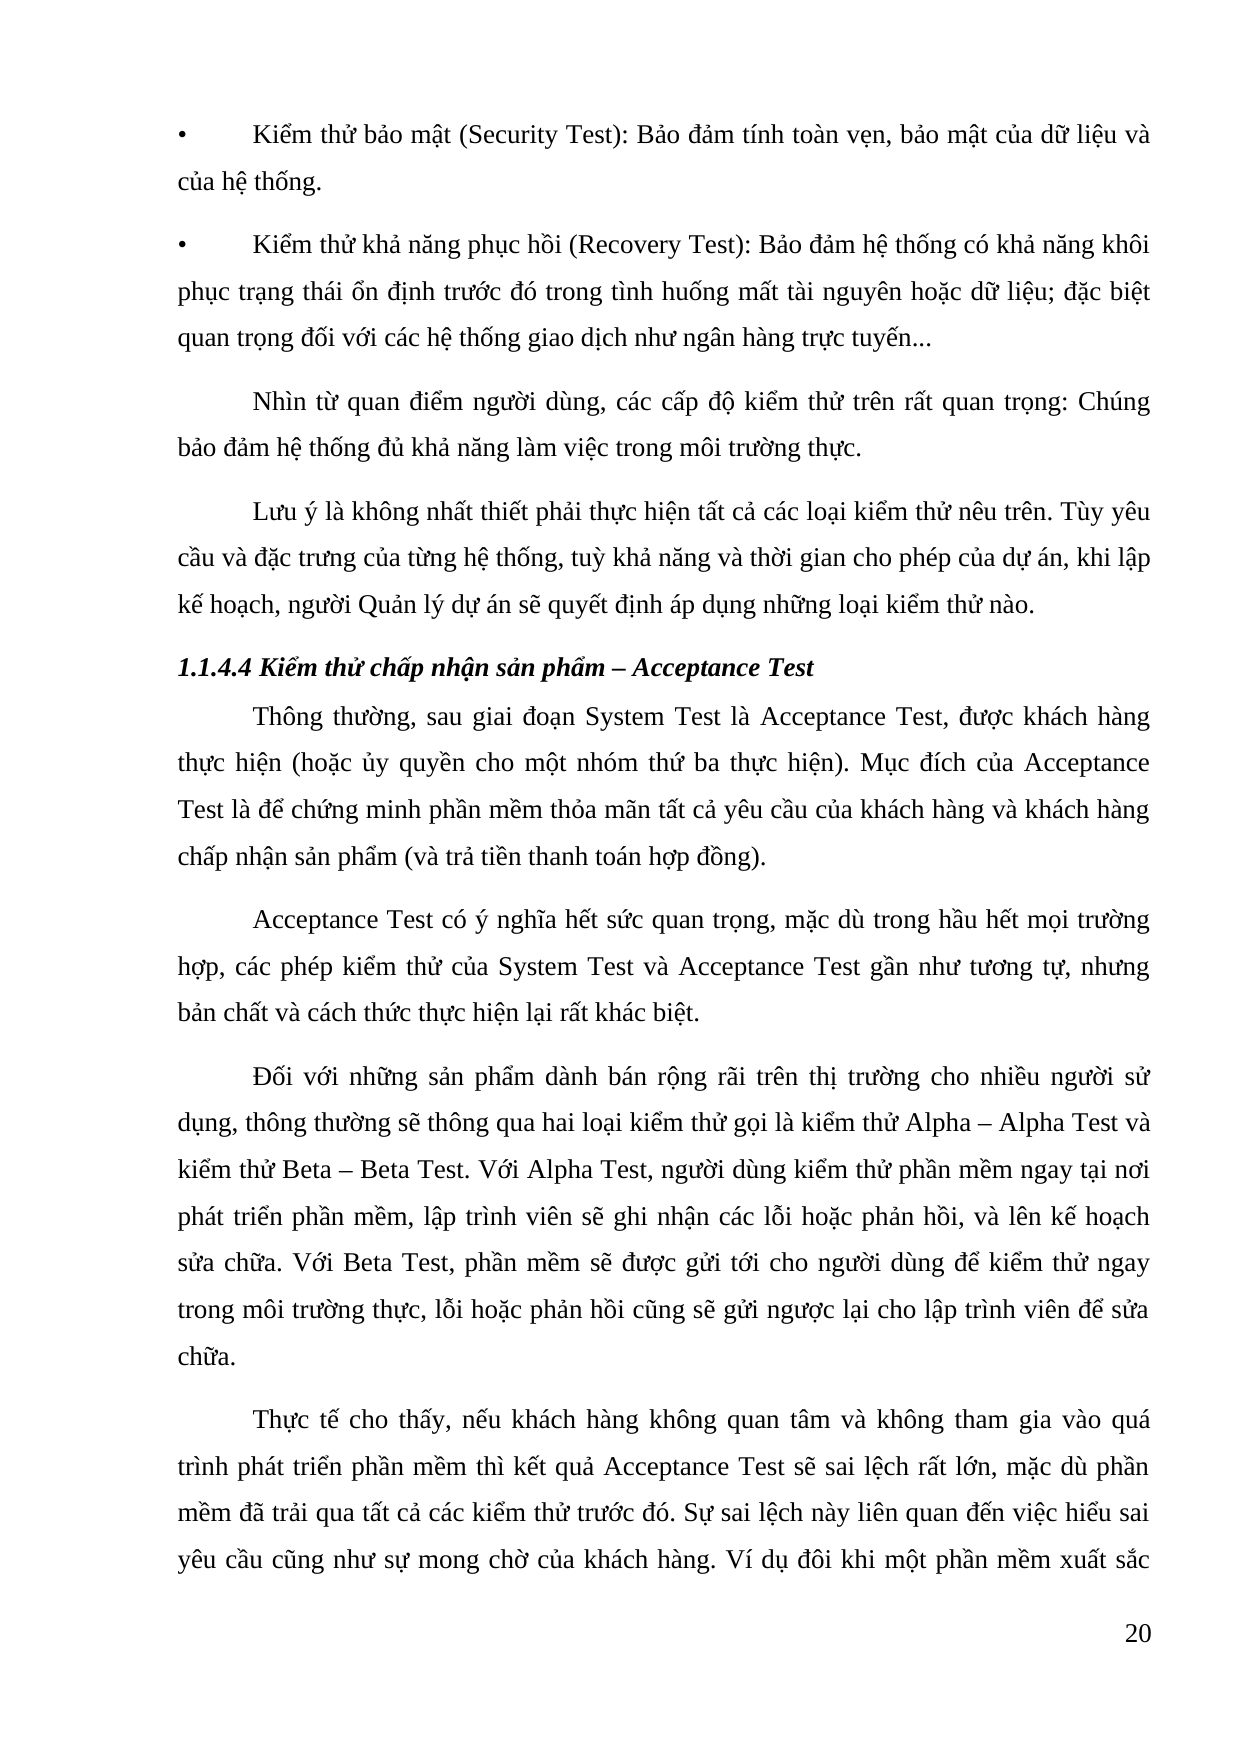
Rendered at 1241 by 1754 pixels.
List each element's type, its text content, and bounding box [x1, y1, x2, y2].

text Acceptance Test có ý nghĩa hết sức quan trọng, mặc dù trong hầu hết mọi trường hợp, các phép kiểm thử của System Test và Acceptance Test gần như tương tự, nhưng bản chất và cách thức thực hiện lại rất khác biệt. [177, 903, 1152, 1027]
text Đối với những sản phẩm dành bán rộng rãi trên thị trường cho nhiều người sử dụng, thông thường sẽ thông qua hai loại kiểm thử gọi là kiểm thử Alpha – Alpha Test và kiểm thử Beta – Beta Test. Với Alpha Test, người dùng kiểm thử phần mềm ngay tại nơi phát triển phần mềm, lập trình viên sẽ ghi nhận các lỗi hoặc phản hồi, và lên kế hoạch sửa chữa. Với Beta Test, phần mềm sẽ được gửi tới cho người dùng để kiểm thử ngay trong môi trường thực, lỗi hoặc phản hồi cũng sẽ gửi ngược lại cho lập trình viên để sửa chữa. [177, 1060, 1152, 1371]
text • Kiểm thử khả năng phục hồi (Recovery Test): Bảo đảm hệ thống có khả năng khôi phục trạng thái ổn định trước đó trong tình huống mất tài nguyên hoặc dữ liệu; đặc biệt quan trọng đối với các hệ thống giao dịch như ngân hàng trực tuyến... [177, 228, 1152, 353]
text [177, 1403, 1152, 1574]
text Lưu ý là không nhất thiết phải thực hiện tất cả các loại kiểm thử nêu trên. Tùy yêu cầu và đặc trưng của từng hệ thống, tuỳ khả năng và thời gian cho phép của dự án, khi lập kế hoạch, người Quản lý dự án sẽ quyết định áp dụng những loại kiểm thử nào. [177, 495, 1152, 619]
text Nhìn từ quan điểm người dùng, các cấp độ kiểm thử trên rất quan trọng: Chúng bảo đảm hệ thống đủ khả năng làm việc trong môi trường thực. [177, 385, 1152, 463]
subtitle 1.1.4.4 Kiểm thử chấp nhận sản phẩm – Acceptance Test [177, 651, 1152, 683]
text • Kiểm thử bảo mật (Security Test): Bảo đảm tính toàn vẹn, bảo mật của dữ liệu và của hệ thống. [177, 118, 1152, 196]
text Thông thường, sau giai đoạn System Test là Acceptance Test, được khách hàng thực hiện (hoặc ủy quyền cho một nhóm thứ ba thực hiện). Mục đích của Acceptance Test là để chứng minh phần mềm thỏa mãn tất cả yêu cầu của khách hàng và khách hàng chấp nhận sản phẩm (và trả tiền thanh toán hợp đồng). [177, 700, 1152, 871]
